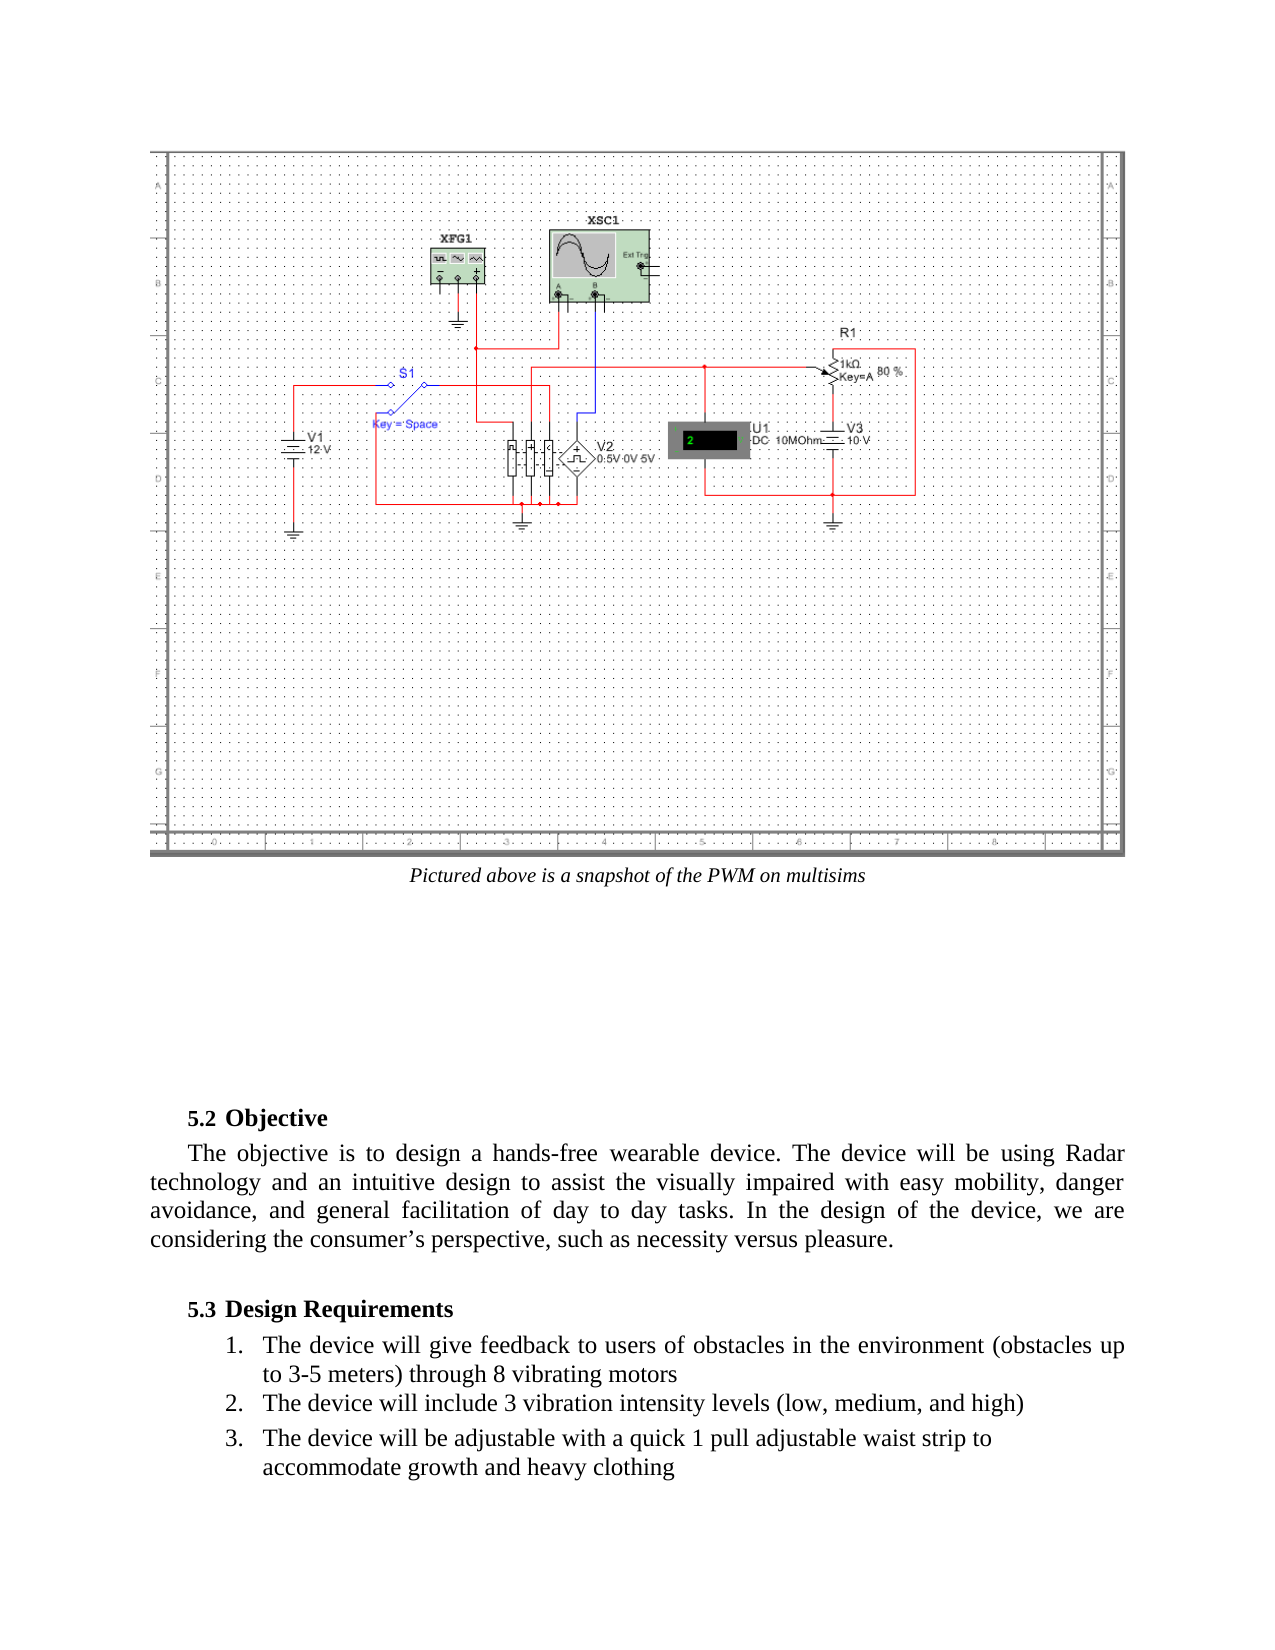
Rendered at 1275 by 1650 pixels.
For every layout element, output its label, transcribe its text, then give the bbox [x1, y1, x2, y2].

text The objective is to design a hands-free wearable device. The device will be using Radar technology and an intuitive design to assist the visually impaired with easy mobility, danger avoidance, and general facilitation of day to day tasks. In the design of the device, we are considering the consumer’s perspective, such as necessity versus pleasure. [150, 1138, 1125, 1253]
text Pictured above is a snapshot of the PWM on multisims [150, 862, 1125, 887]
list The device will give feedback to users of obstacles in the environment (obstacles up to 3-5 meters) through 8 vibrating motors [225, 1330, 1125, 1388]
list The device will be adjustable with a quick 1 pull adjustable waist strip to accommodate growth and heavy clothing [225, 1423, 1125, 1480]
subtitle Design Requirements [187, 1294, 1125, 1323]
picture [150, 150, 1125, 857]
subtitle Objective [187, 1103, 1125, 1132]
list The device will include 3 vibration intensity levels (low, medium, and high) [225, 1388, 1125, 1417]
